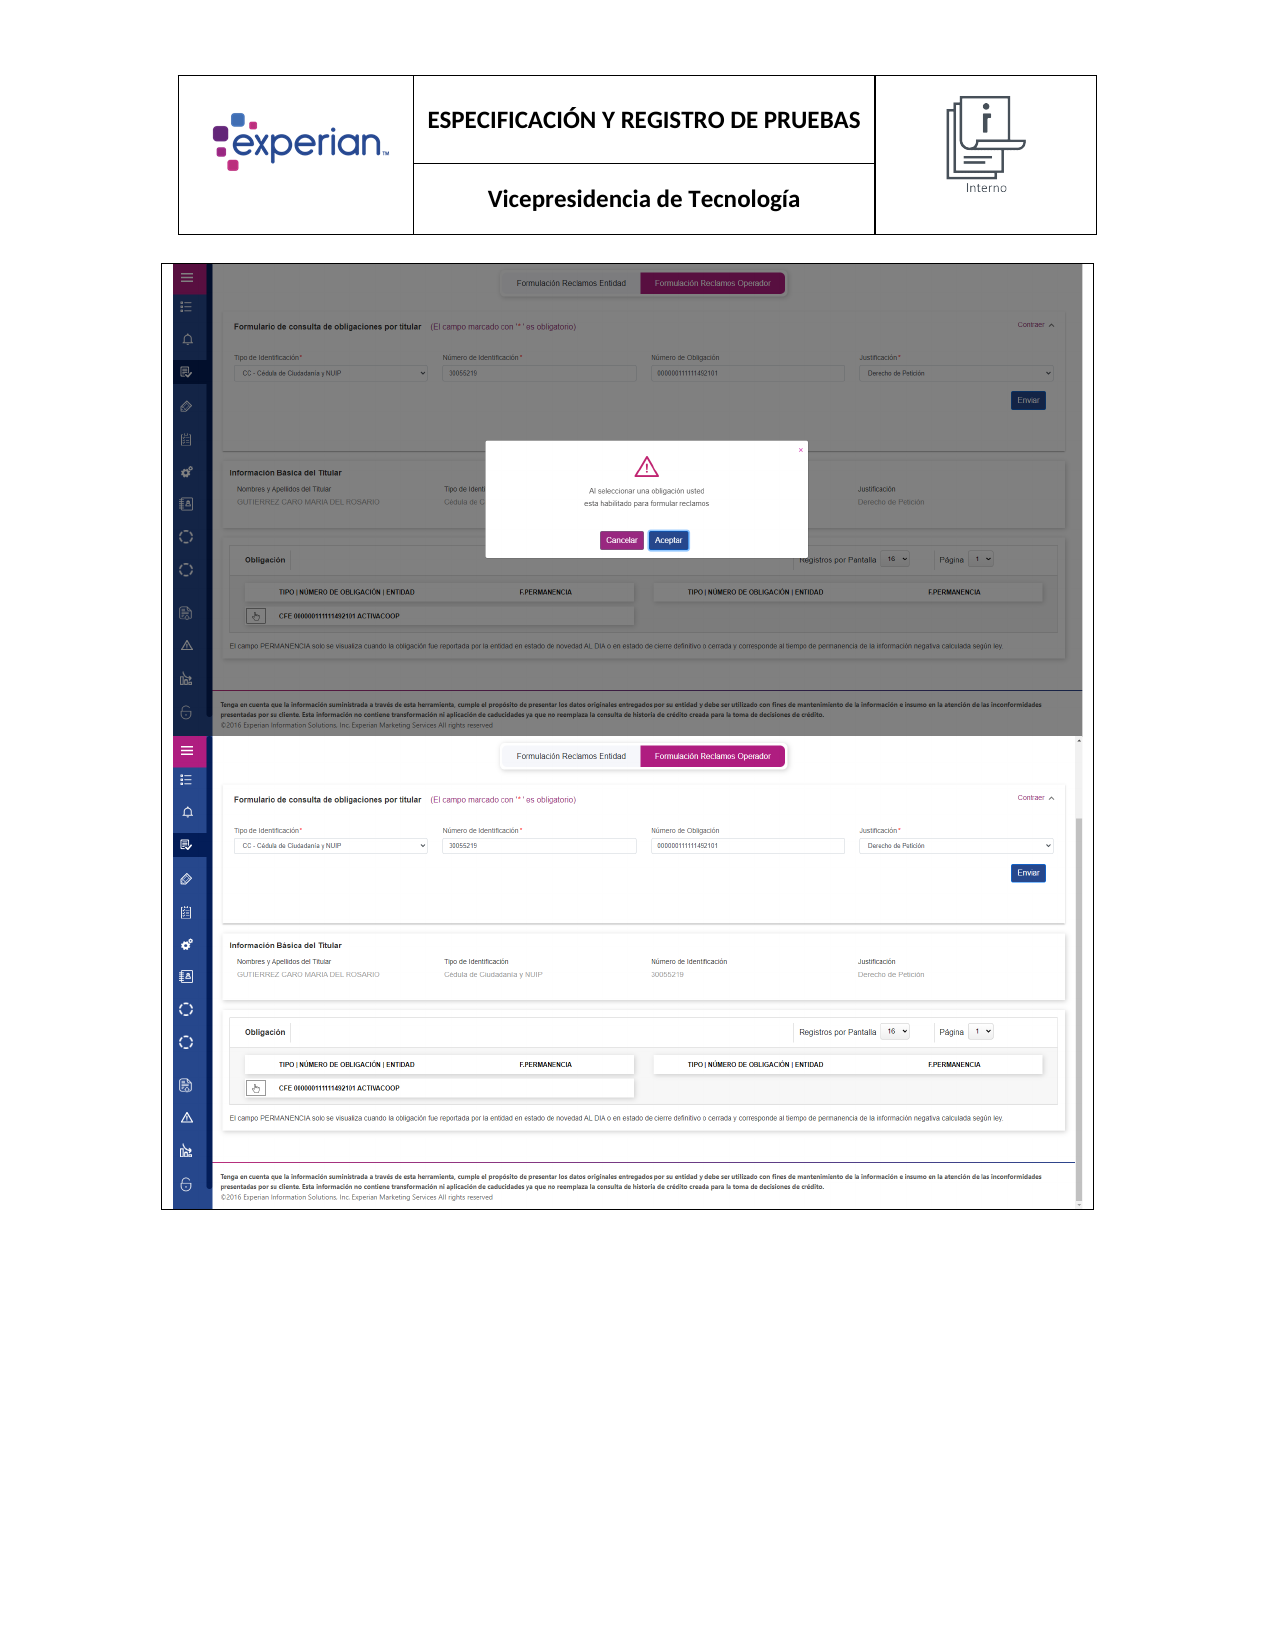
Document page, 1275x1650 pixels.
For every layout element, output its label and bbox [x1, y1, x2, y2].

table_cell [162, 264, 173, 1209]
table_cell [1083, 264, 1093, 1209]
picture [191, 91, 401, 192]
picture [946, 91, 1026, 193]
picture [173, 264, 1083, 1209]
